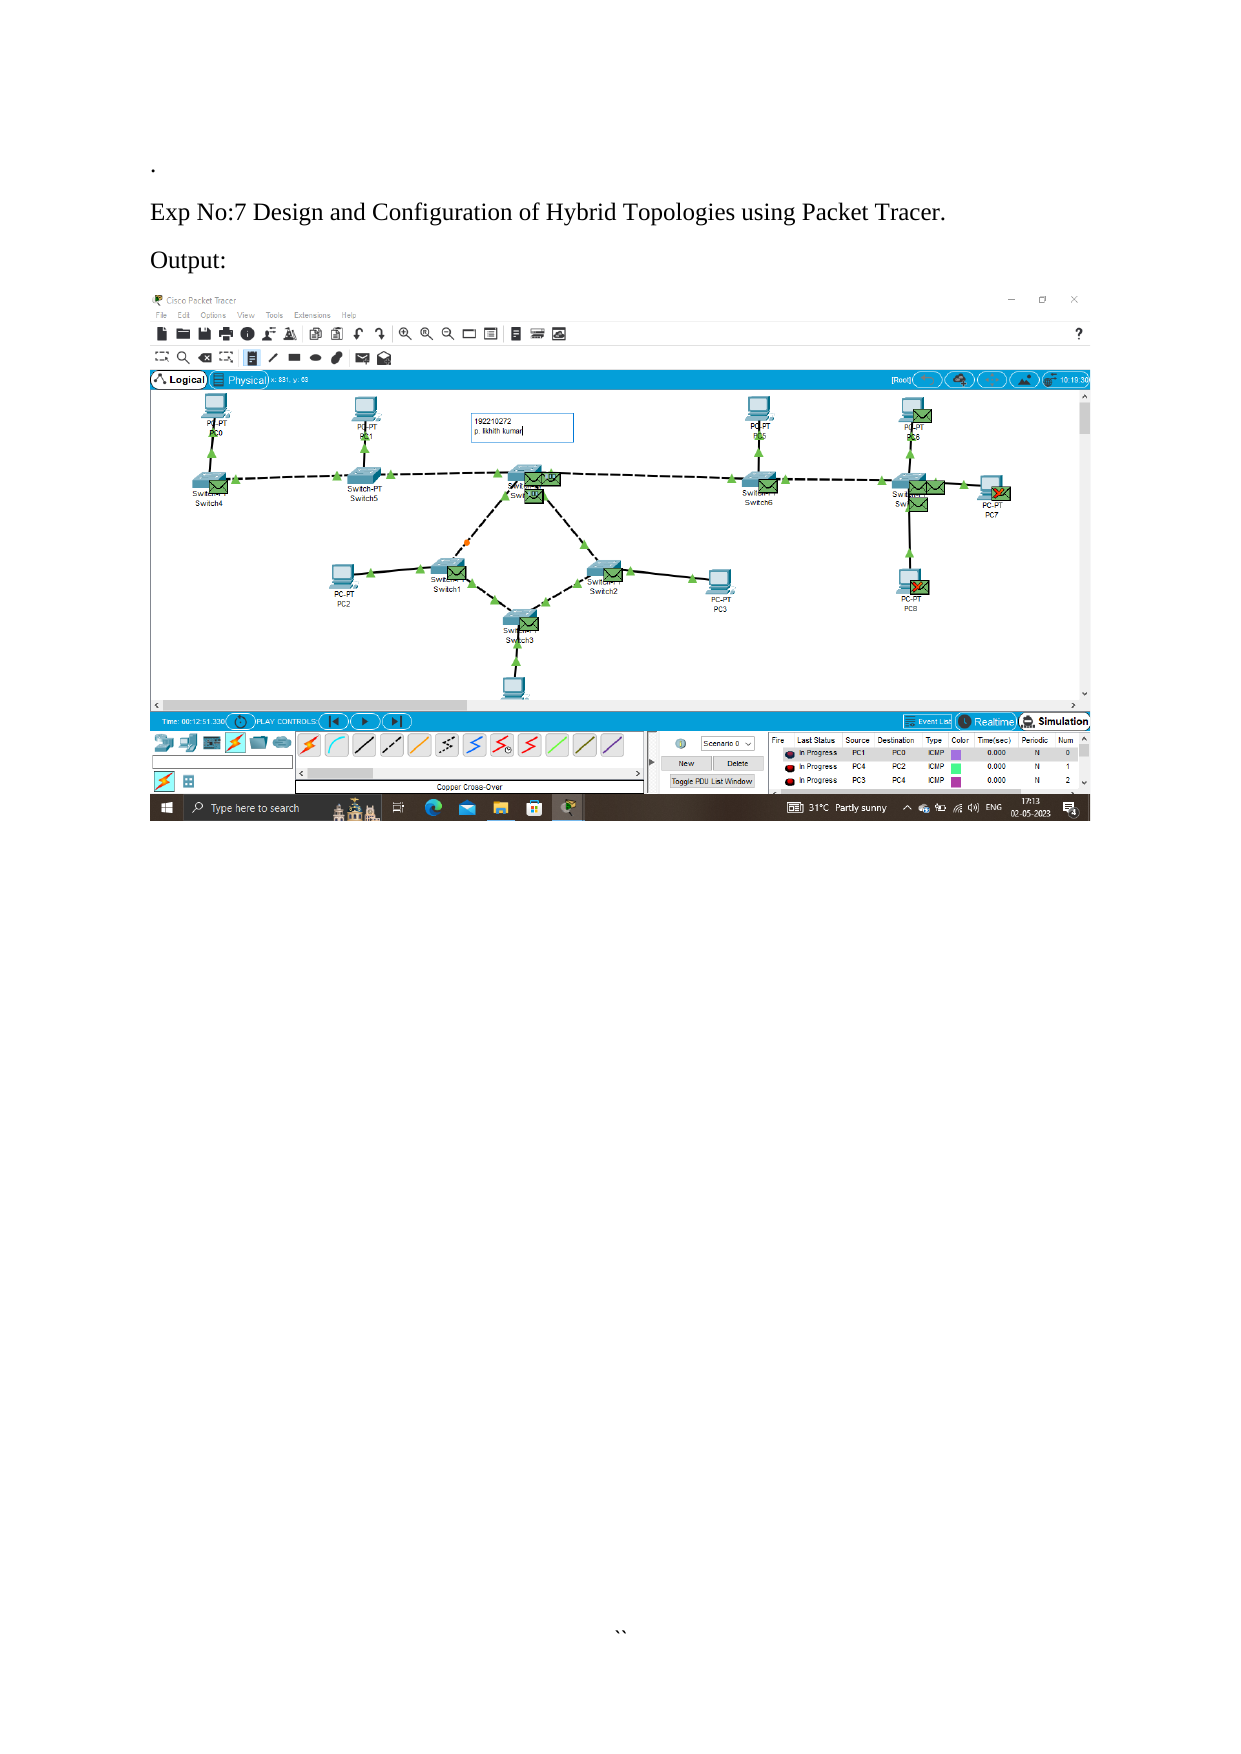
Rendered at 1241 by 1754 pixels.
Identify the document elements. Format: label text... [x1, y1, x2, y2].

picture [150, 292, 1091, 821]
picture [1043, 379, 1051, 387]
picture [959, 715, 971, 728]
picture [954, 374, 966, 387]
text Output: [150, 245, 1090, 273]
text Exp No:7 Design and Configuration of Hybrid Topologies using Packet Tracer. [150, 197, 1090, 226]
